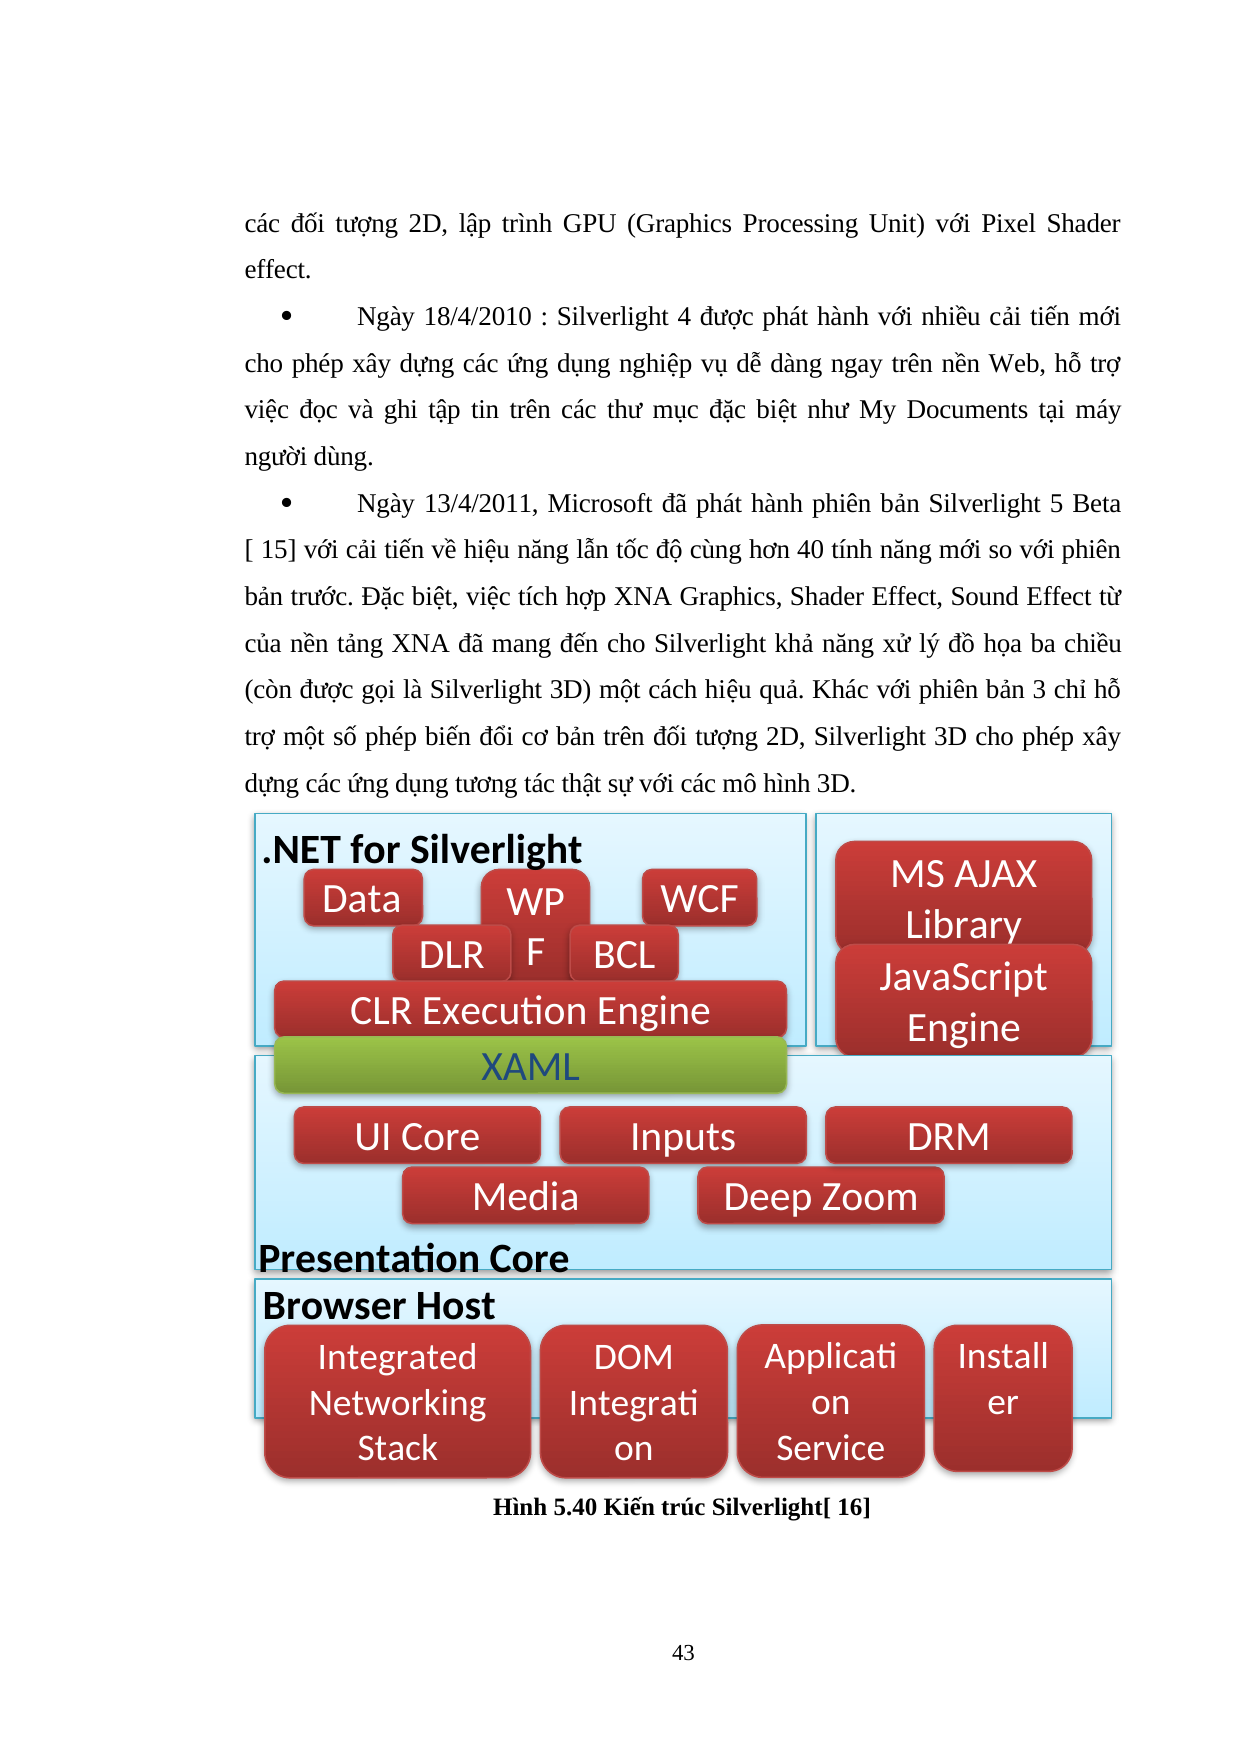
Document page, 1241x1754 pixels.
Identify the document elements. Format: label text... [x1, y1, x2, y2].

text Ngày 13/4/2011, Microsoft đã phát hành phiên bản Silverlight 5 Beta [ 15] với cải tiến về hiệu năng lẫn tốc độ cùng hơn 40 tính năng mới so với phiên bản trước. Đặc biệt, việc tích hợp XNA Graphics, Shader Effect, Sound Effect từ của nền tảng XNA đã mang đến cho Silverlight khả năng xử lý đồ họa ba chiều (còn được gọi là Silverlight 3D) một cách hiệu quả. Khác với phiên bản 3 chỉ hỗ trợ một số phép biến đổi cơ bản trên đối tượng 2D, Silverlight 3D cho phép xây dựng các ứng dụng tương tác thật sự với các mô hình 3D. [244, 487, 1122, 798]
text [244, 207, 1122, 284]
text Ngày 18/4/2010 : Silverlight 4 được phát hành với nhiều cải tiến mới cho phép xây dựng các ứng dụng nghiệp vụ dễ dàng ngay trên nền Web, hỗ trợ việc đọc và ghi tập tin trên các thư mục đặc biệt như My Documents tại máy người dùng. [244, 300, 1122, 471]
